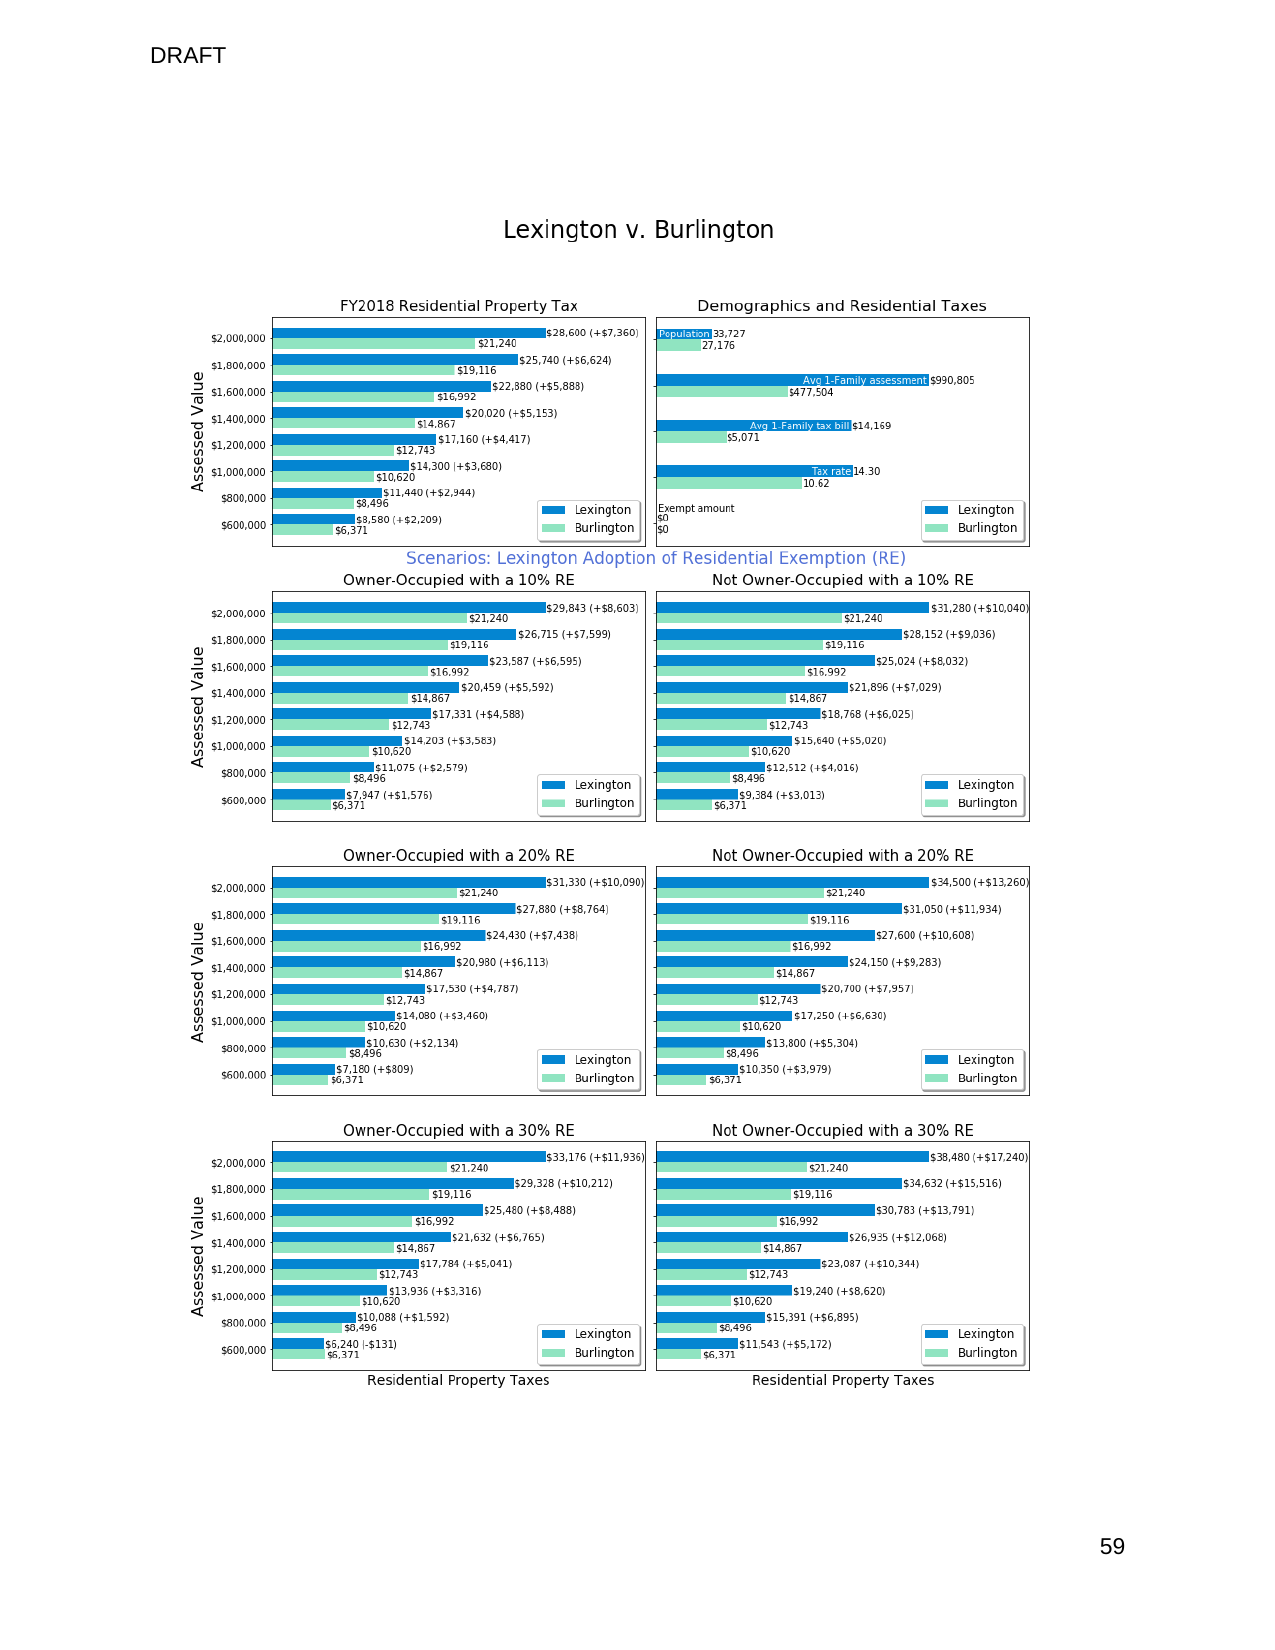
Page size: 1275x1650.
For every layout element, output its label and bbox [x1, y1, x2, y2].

picture [150, 150, 1125, 1501]
